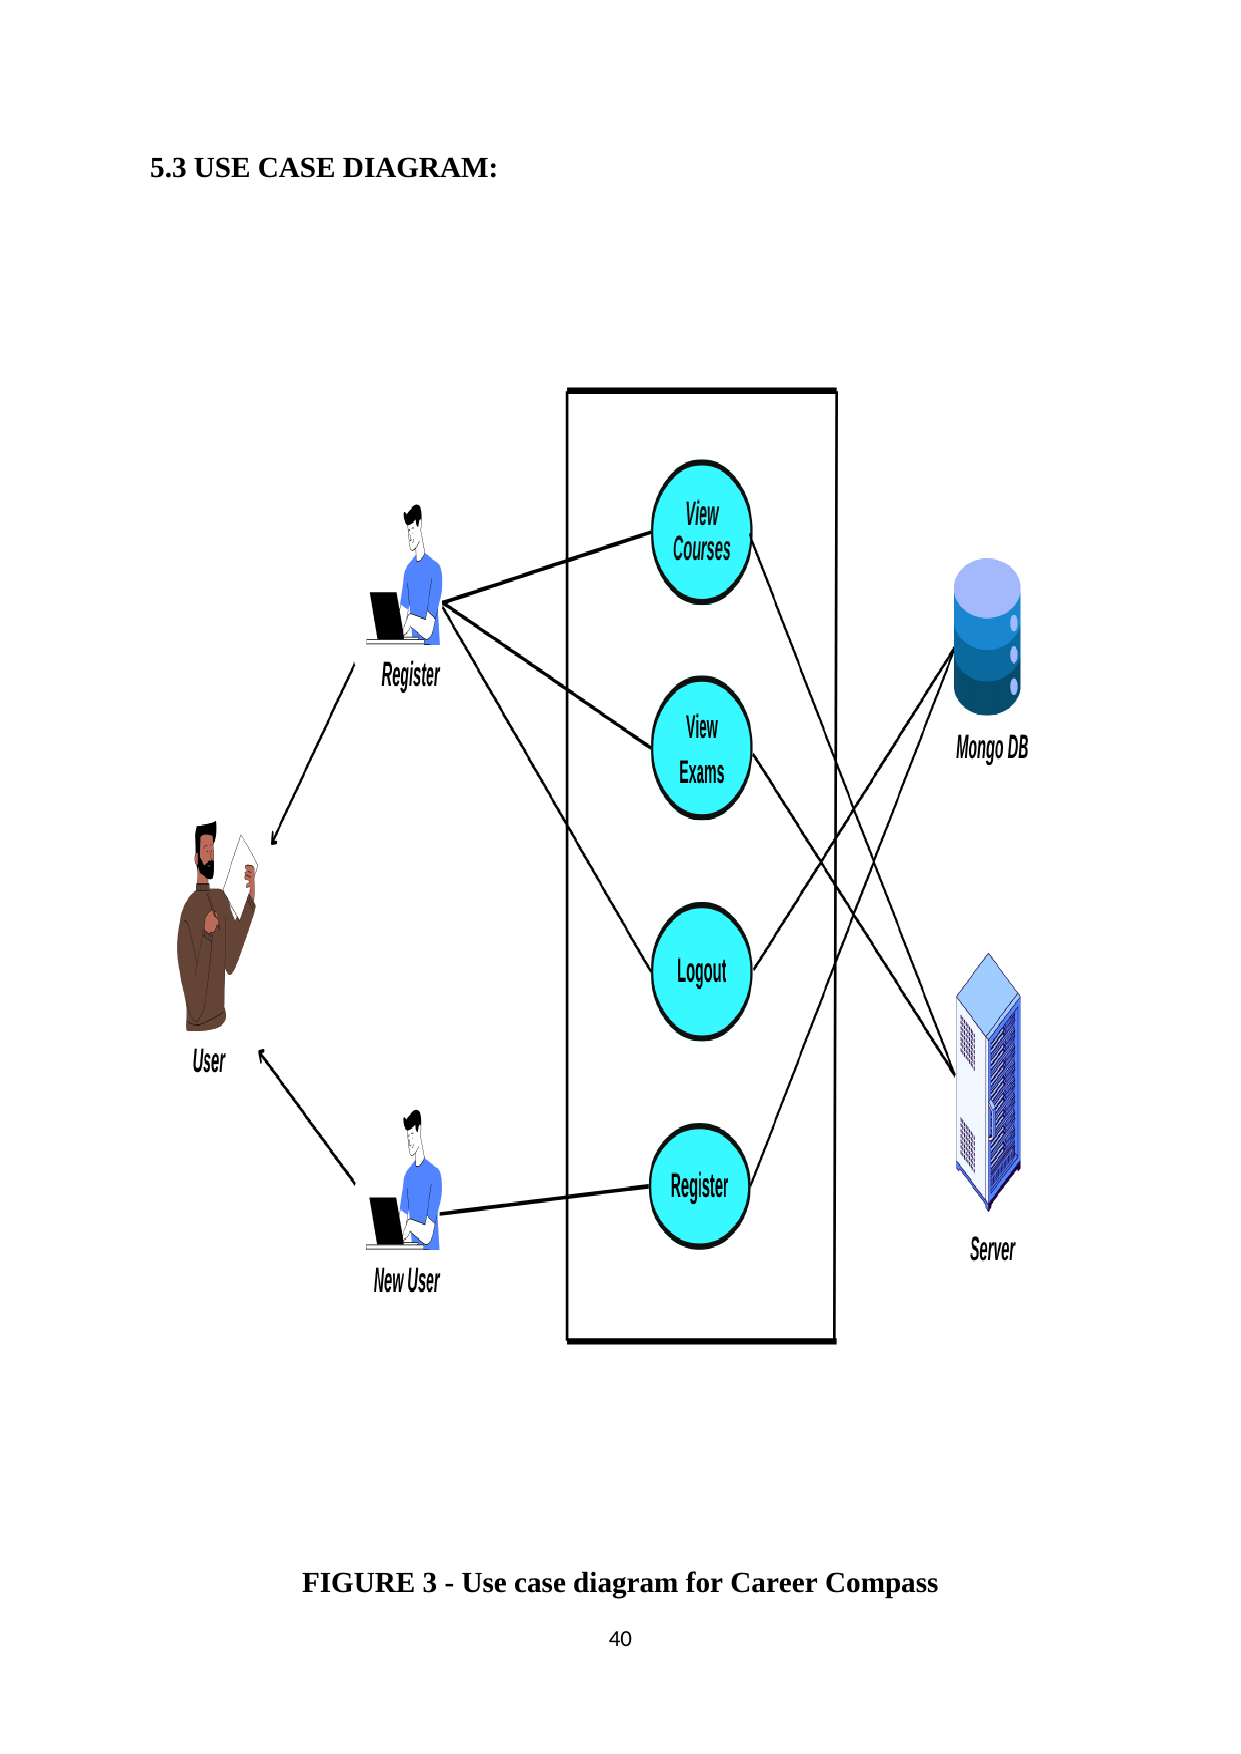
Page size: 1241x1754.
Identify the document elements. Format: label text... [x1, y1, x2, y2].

text FIGURE 3 - Use case diagram for Career Compass [150, 1565, 1090, 1599]
text 5.3 USE CASE DIAGRAM: [150, 150, 1090, 183]
picture [131, 242, 1072, 1491]
